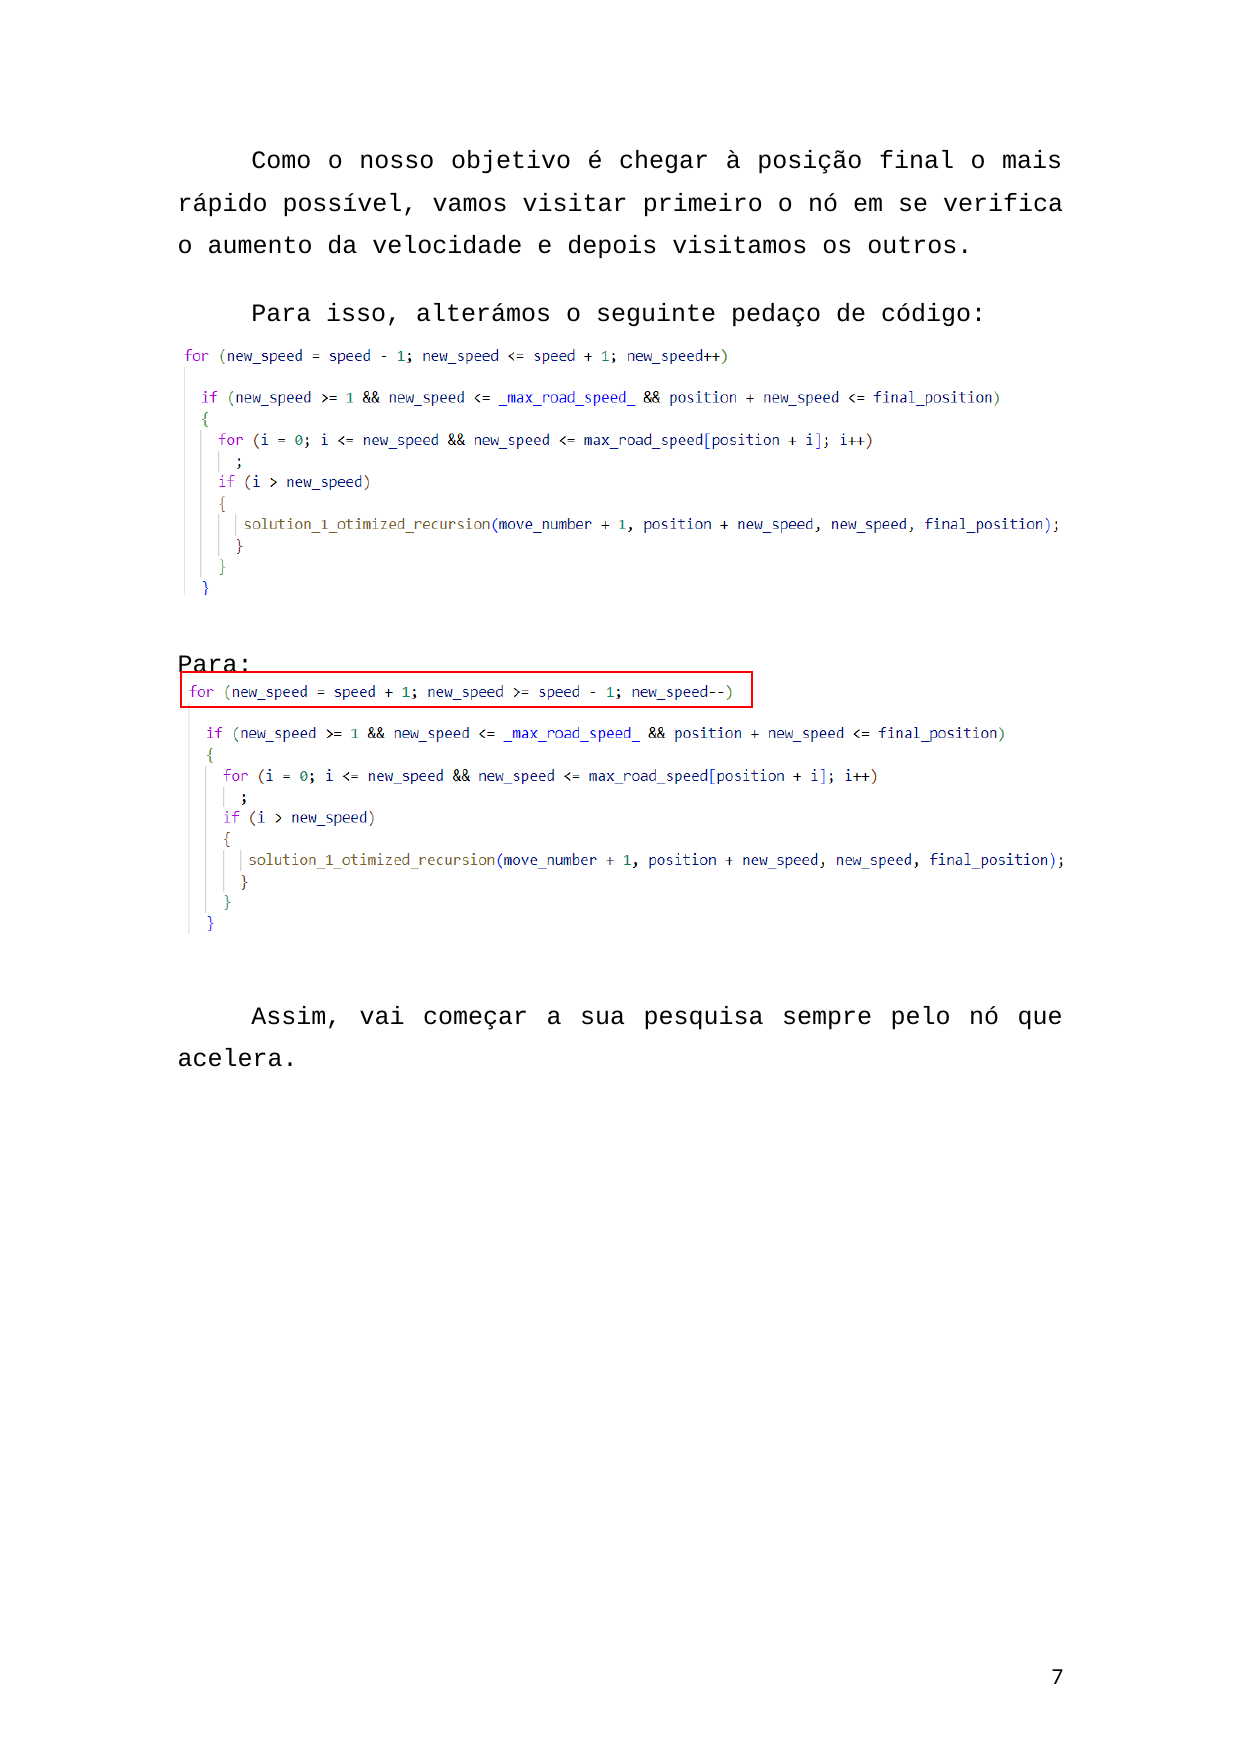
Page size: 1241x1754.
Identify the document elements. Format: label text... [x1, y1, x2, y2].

picture [182, 683, 751, 706]
text Para isso, alterámos o seguinte pedaço de código: [177, 300, 1063, 328]
picture [177, 347, 1058, 594]
picture [181, 683, 1062, 934]
text Como o nosso objetivo é chegar à posição final o mais rápido possível, vamos visitar primeiro o nó em se verifica o aumento da velocidade e depois visitamos os outros. [177, 148, 1063, 261]
